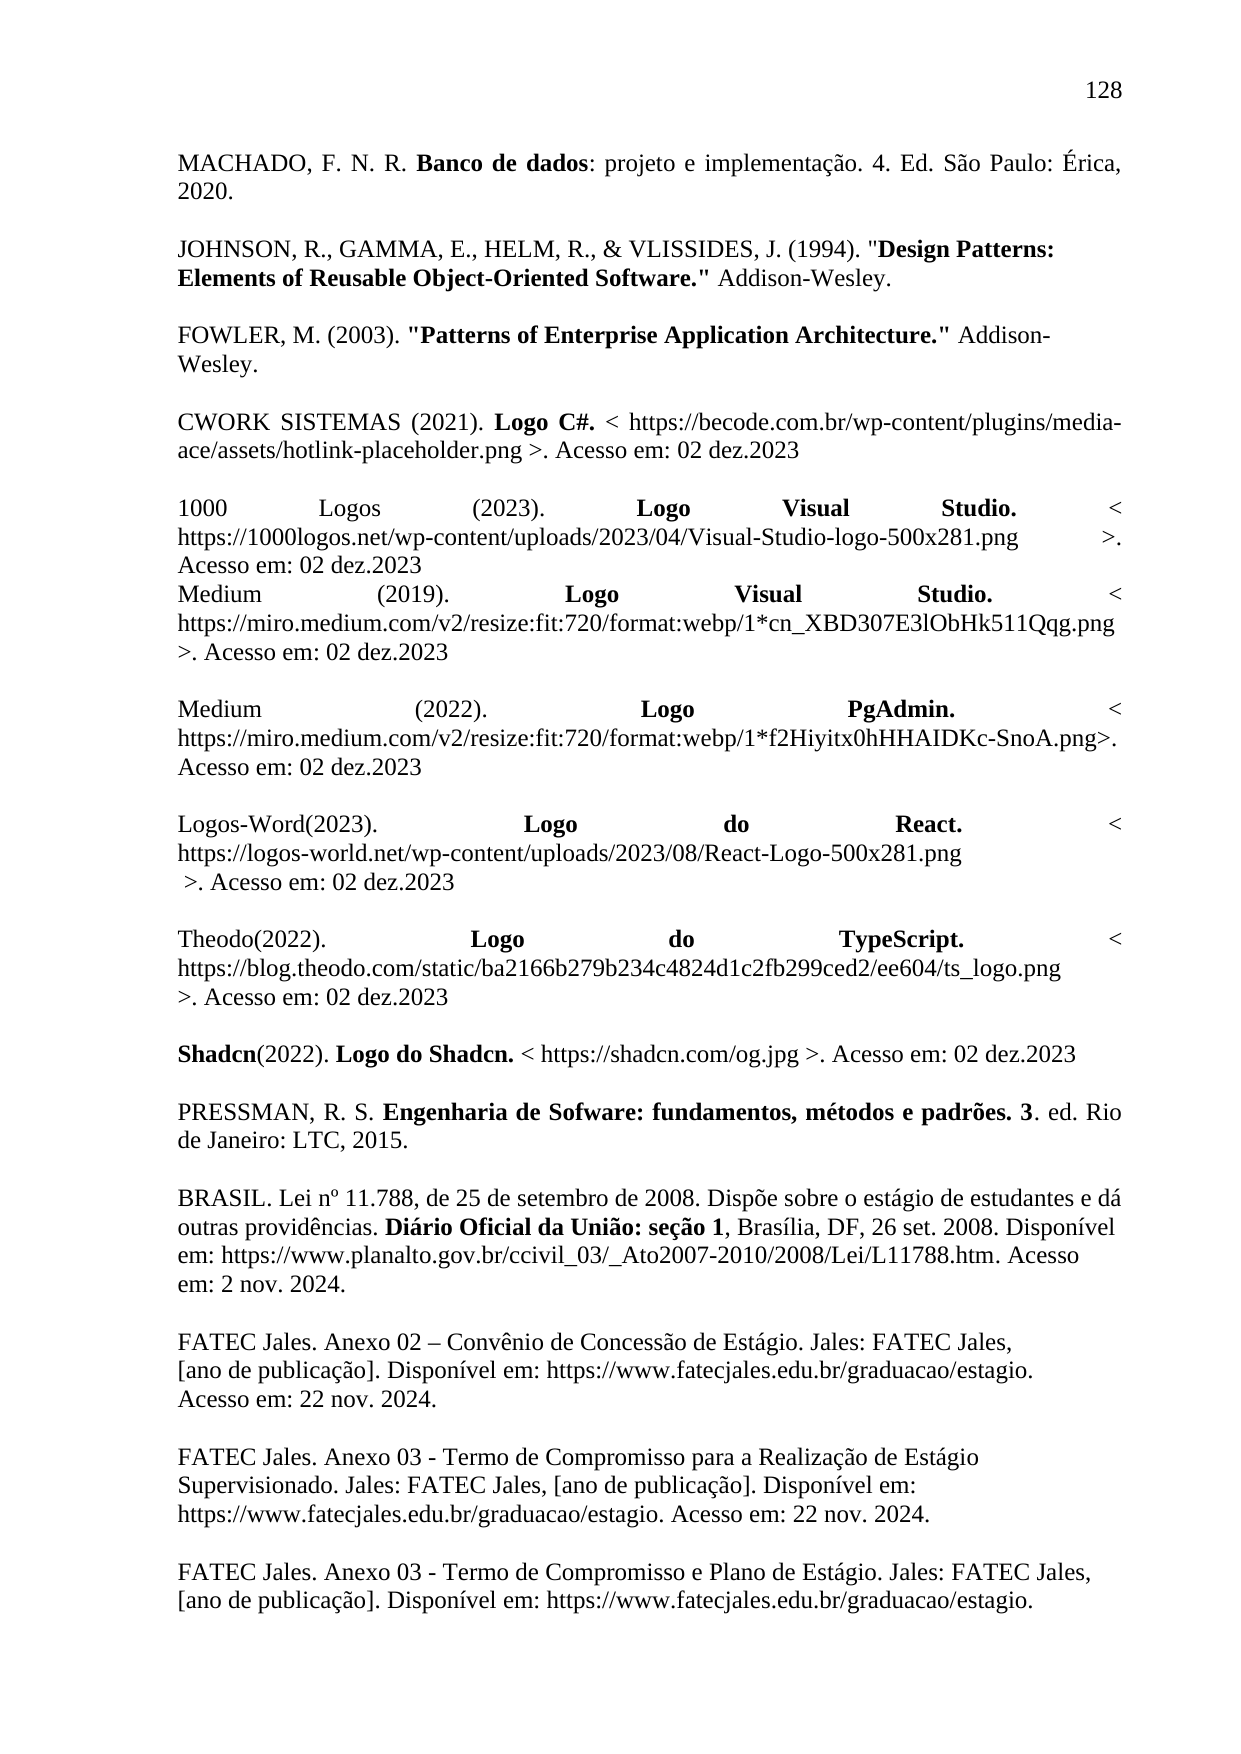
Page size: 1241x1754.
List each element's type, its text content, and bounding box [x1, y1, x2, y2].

text FATEC Jales. Anexo 02 – Convênio de Concessão de Estágio. Jales: FATEC Jales, [177, 1327, 1122, 1356]
text [ano de publicação]. Disponível em: https://www.fatecjales.edu.br/graduacao/estagio. [177, 1356, 1122, 1384]
text Medium (2022). Logo PgAdmin. < https://miro.medium.com/v2/resize:fit:720/format:webp/1*f2Hiyitx0hHHAIDKc-SnoA.png>. Acesso em: 02 dez.2023 [177, 694, 1122, 781]
text JOHNSON, R., GAMMA, E., HELM, R., & VLISSIDES, J. (1994). "Design Patterns: Elements of Reusable Object-Oriented Software." Addison-Wesley. [177, 234, 1122, 292]
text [177, 1586, 1122, 1614]
text Theodo(2022). Logo do TypeScript. < https://blog.theodo.com/static/ba2166b279b234c4824d1c2fb299ced2/ee604/ts_logo.png [177, 924, 1122, 982]
text Logos-Word(2023). Logo do React. < https://logos-world.net/wp-content/uploads/2023/08/React-Logo-500x281.png [177, 809, 1122, 867]
text Acesso em: 22 nov. 2024. [177, 1384, 1122, 1413]
text >. Acesso em: 02 dez.2023 [177, 982, 1122, 1011]
text MACHADO, F. N. R. Banco de dados: projeto e implementação. 4. Ed. São Paulo: Érica, 2020. [177, 148, 1122, 205]
text CWORK SISTEMAS (2021). Logo C#. < https://becode.com.br/wp-content/plugins/media-ace/assets/hotlink-placeholder.png >. Acesso em: 02 dez.2023 [177, 407, 1122, 464]
text PRESSMAN, R. S. Engenharia de Sofware: fundamentos, métodos e padrões. 3. ed. Rio de Janeiro: LTC, 2015. [177, 1097, 1122, 1154]
text FOWLER, M. (2003). "Patterns of Enterprise Application Architecture." Addison-Wesley. [177, 321, 1122, 378]
text Medium (2019). Logo Visual Studio. < https://miro.medium.com/v2/resize:fit:720/format:webp/1*cn_XBD307E3lObHk511Qqg.png >. Acesso em: 02 dez.2023 [177, 579, 1122, 666]
text FATEC Jales. Anexo 03 - Termo de Compromisso para a Realização de Estágio Supervisionado. Jales: FATEC Jales, [ano de publicação]. Disponível em: https://www.fatecjales.edu.br/graduacao/estagio. Acesso em: 22 nov. 2024. [177, 1442, 1122, 1528]
text BRASIL. Lei nº 11.788, de 25 de setembro de 2008. Dispõe sobre o estágio de estudantes e dá outras providências. Diário Oficial da União: seção 1, Brasília, DF, 26 set. 2008. Disponível em: https://www.planalto.gov.br/ccivil_03/_Ato2007-2010/2008/Lei/L11788.htm. Acesso em: 2 nov. 2024. [177, 1183, 1122, 1298]
text Shadcn(2022). Logo do Shadcn. < https://shadcn.com/og.jpg >. Acesso em: 02 dez.2023 [177, 1039, 1122, 1068]
text FATEC Jales. Anexo 03 - Termo de Compromisso e Plano de Estágio. Jales: FATEC Jales, [177, 1557, 1122, 1586]
text 1000 Logos (2023). Logo Visual Studio. < https://1000logos.net/wp-content/uploads/2023/04/Visual-Studio-logo-500x281.png >. Acesso em: 02 dez.2023 [177, 493, 1122, 579]
text >. Acesso em: 02 dez.2023 [177, 867, 1122, 896]
